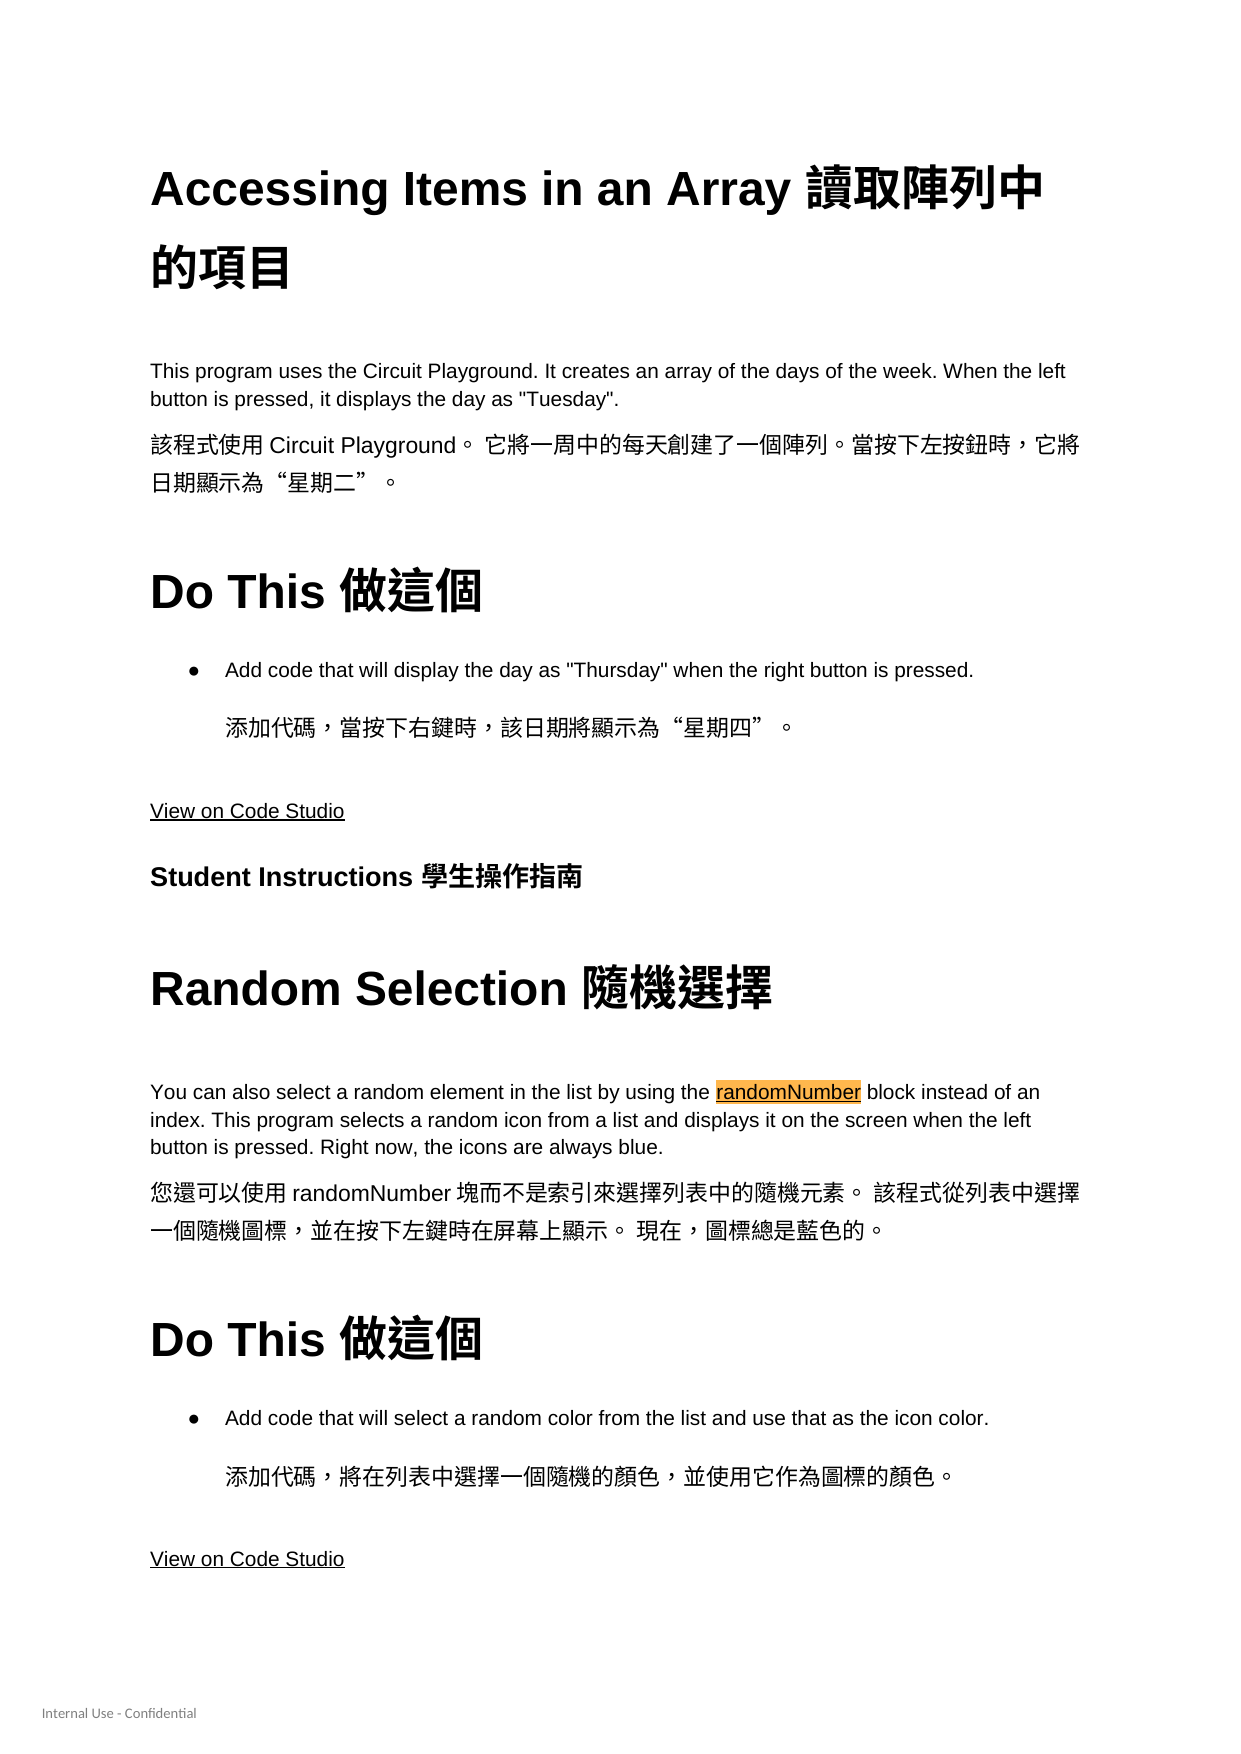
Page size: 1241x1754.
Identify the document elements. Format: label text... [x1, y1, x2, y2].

text 該程式使用Circuit Playground。 它將一周中的每天創建了一個陣列。當按下左按鈕時，它將日期顯示為“星期二”。 [150, 427, 1090, 498]
text 您還可以使用randomNumber塊而不是索引來選擇列表中的隨機元素。 該程式從列表中選擇一個隨機圖標，並在按下左鍵時在屏幕上顯示。 現在，圖標總是藍色的。 [150, 1175, 1090, 1246]
subtitle View on Code Studio [150, 798, 1090, 822]
subtitle Accessing Items in an Array 讀取陣列中的項目 [150, 150, 1090, 299]
text 添加代碼，將在列表中選擇一個隨機的顏色，並使用它作為圖標的顏色。 [225, 1458, 1090, 1492]
subtitle You can also select a random element in the list by using the randomNumber block instead of an index. This program selects a random icon from a list and displays it on the screen when the left button is pressed. Right now, the icons are always blue. [150, 1080, 1090, 1159]
subtitle Random Selection 隨機選擇 [150, 950, 1090, 1019]
subtitle Add code that will select a random color from the list and use that as the icon color. [187, 1406, 1090, 1430]
text 添加代碼，當按下右鍵時，該日期將顯示為“星期四”。 [225, 710, 1090, 743]
subtitle This program uses the Circuit Playground. It creates an array of the days of the week. When the left button is pressed, it displays the day as "Tuesday". [150, 359, 1090, 411]
subtitle Do This 做這個 [150, 553, 1090, 622]
subtitle View on Code Studio [150, 1546, 1090, 1570]
subtitle Do This 做這個 [150, 1301, 1090, 1371]
subtitle Add code that will display the day as "Thursday" when the right button is pressed. [187, 658, 1090, 682]
subtitle Student Instructions 學生操作指南 [150, 855, 1090, 894]
